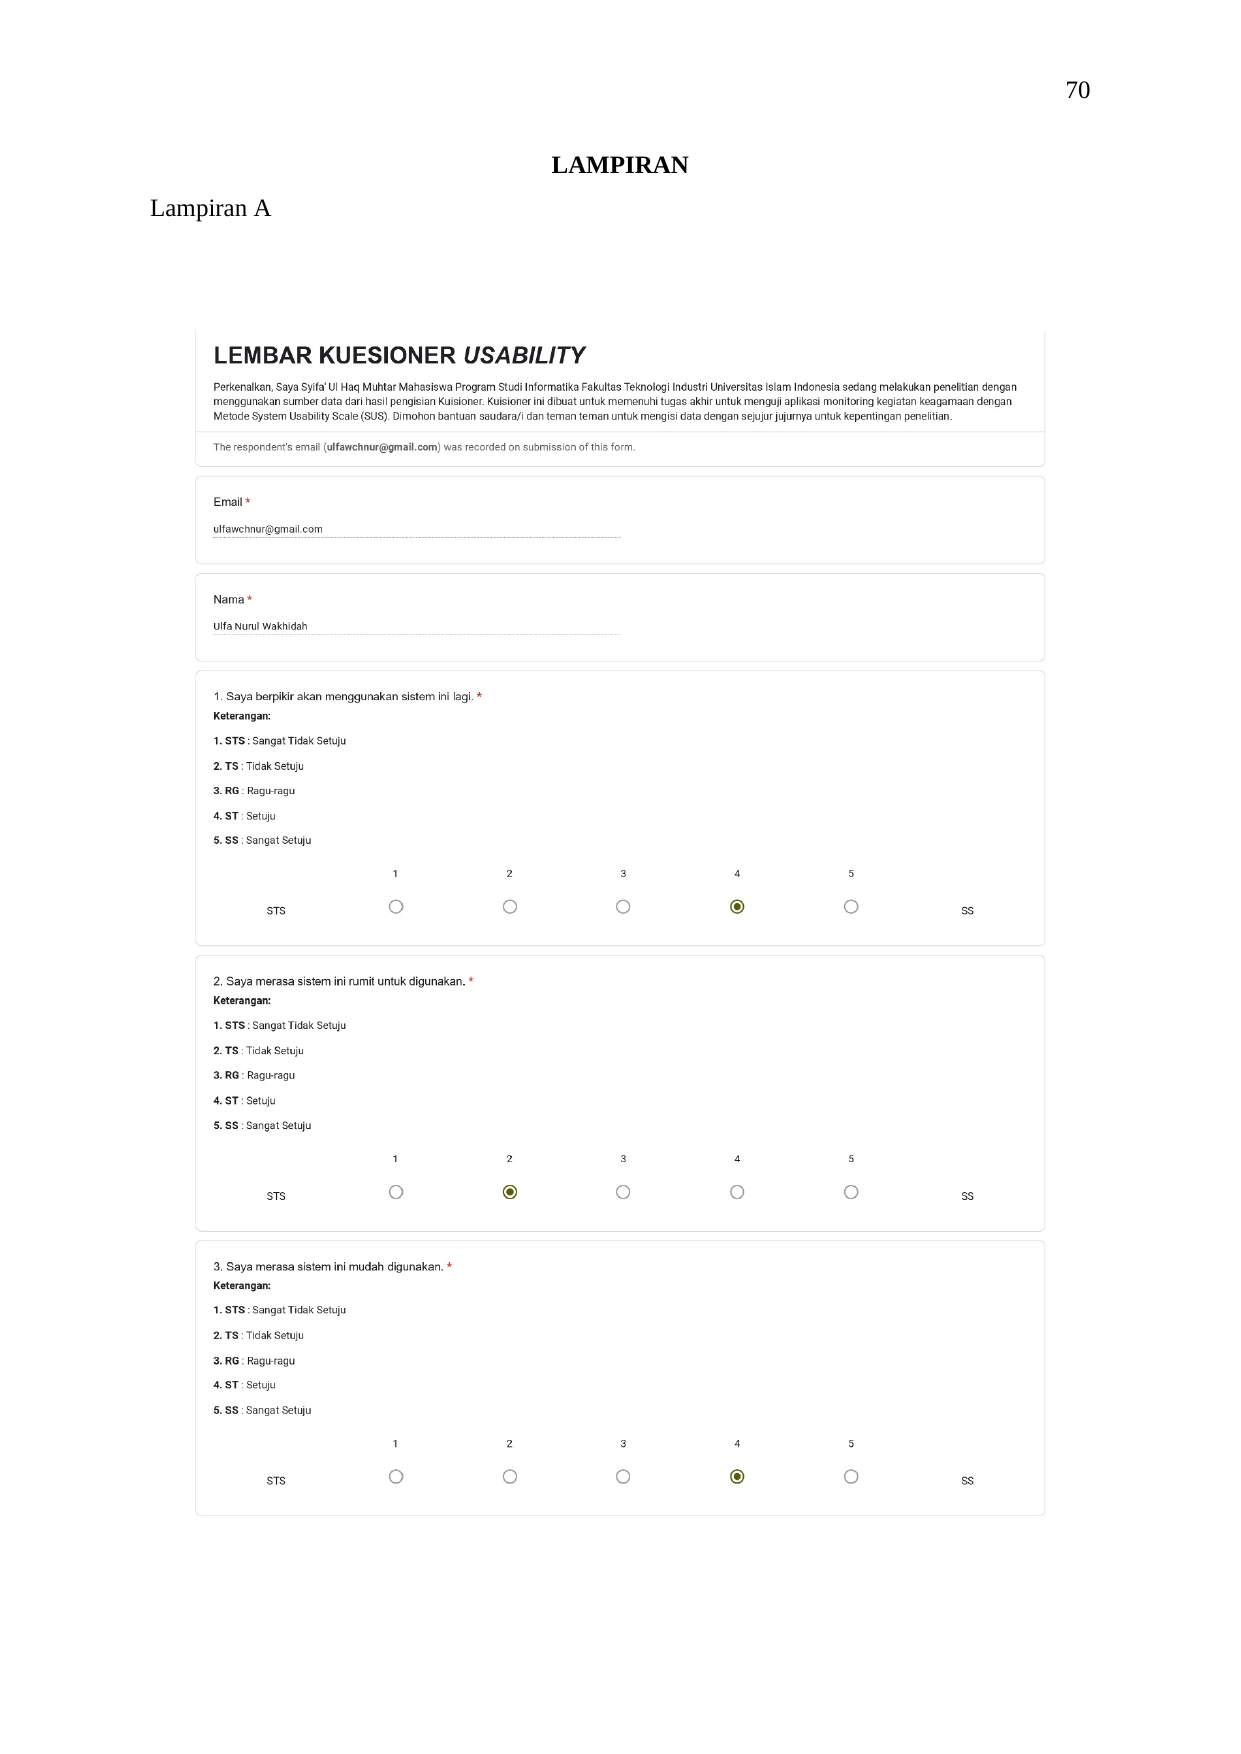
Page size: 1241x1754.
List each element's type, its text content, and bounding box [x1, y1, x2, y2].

picture [151, 236, 1089, 1562]
subtitle LAMPIRAN [150, 150, 1090, 179]
text Lampiran A [150, 193, 1090, 222]
